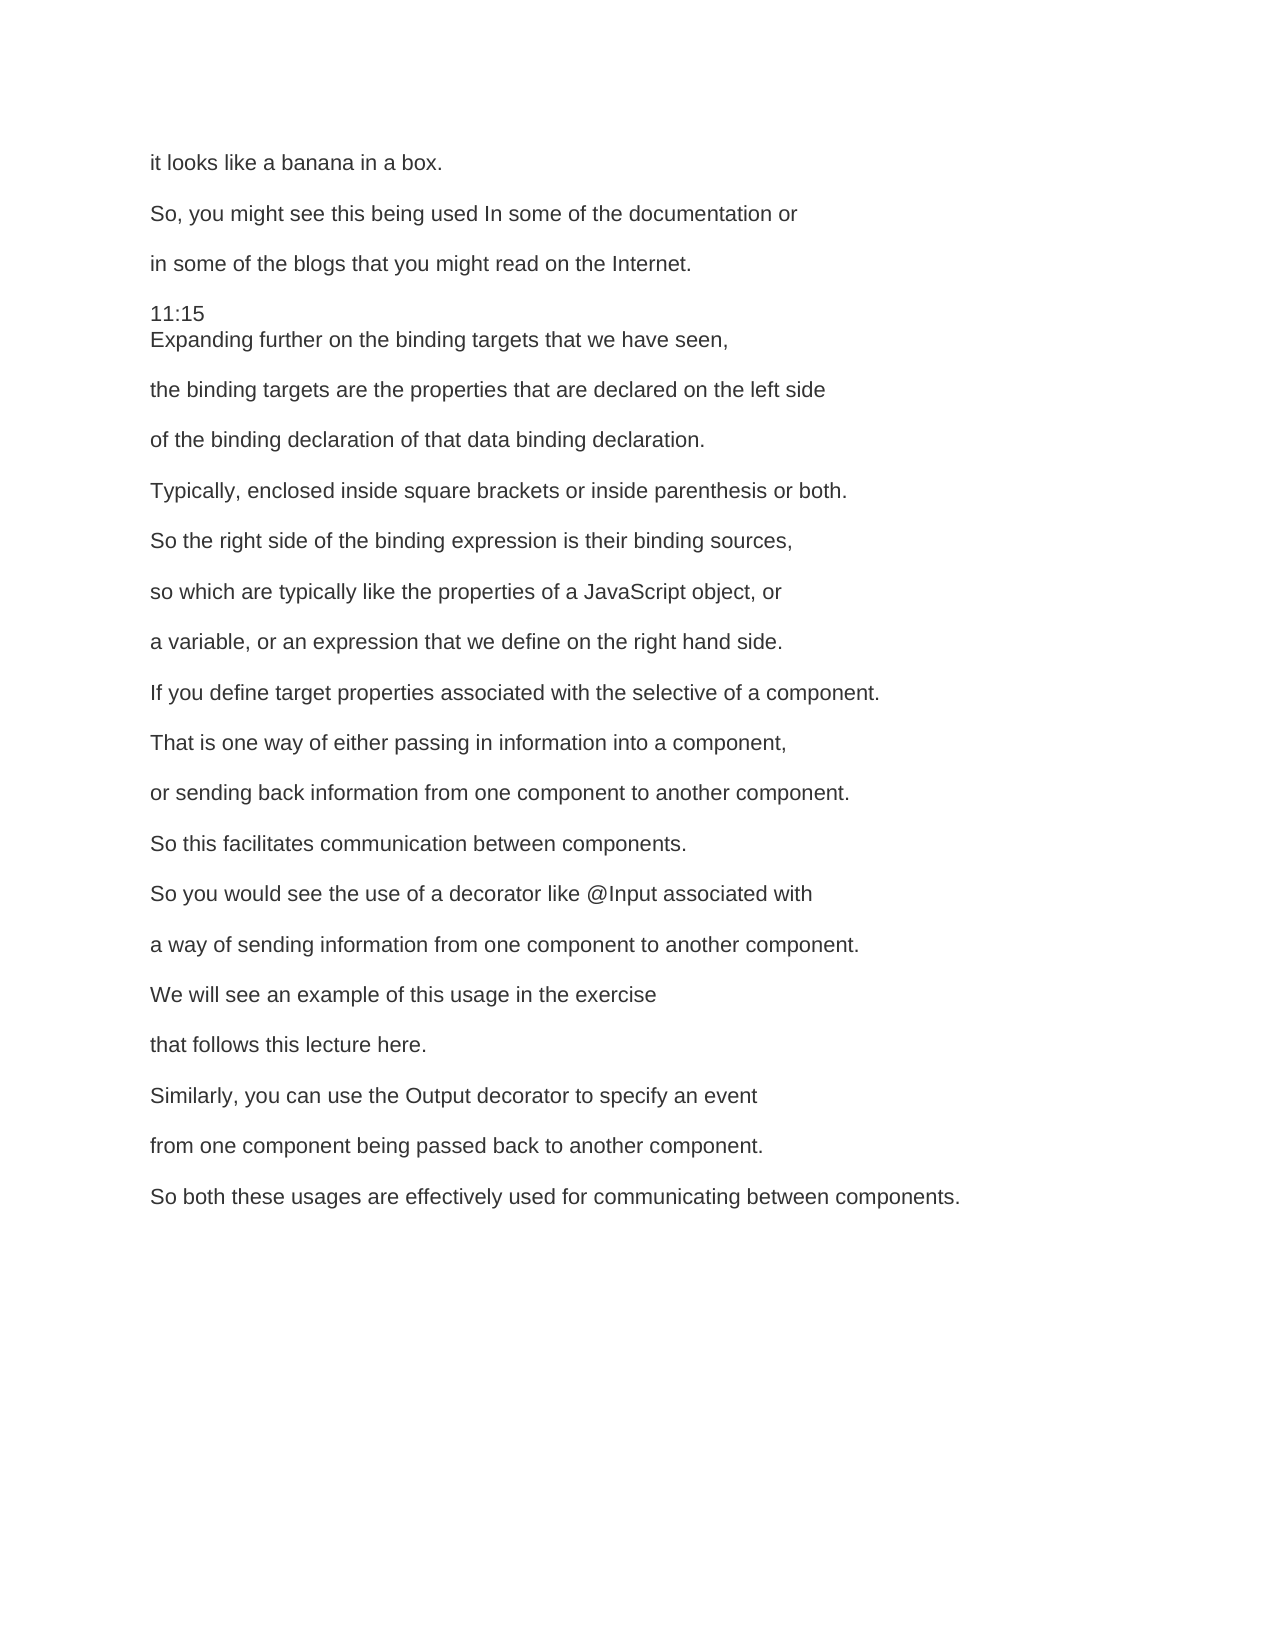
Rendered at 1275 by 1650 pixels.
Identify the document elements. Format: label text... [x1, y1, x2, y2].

text of the binding declaration of that data binding declaration. [150, 427, 1125, 452]
text or sending back information from one component to another component. [150, 780, 1125, 805]
text from one component being passed back to another component. [150, 1133, 1125, 1158]
text Expanding further on the binding targets that we have seen, [150, 326, 1125, 352]
text So the right side of the binding expression is their binding sources, [150, 528, 1125, 553]
text so which are typically like the properties of a JavaScript object, or [150, 578, 1125, 604]
text Typically, enclosed inside square brackets or inside parenthesis or both. [150, 478, 1125, 503]
text in some of the blogs that you might read on the Internet. [150, 251, 1125, 276]
text We will see an example of this usage in the exercise [150, 982, 1125, 1007]
text If you define target properties associated with the selective of a component. [150, 679, 1125, 704]
text the binding targets are the properties that are declared on the left side [150, 377, 1125, 402]
text That is one way of either passing in information into a component, [150, 730, 1125, 755]
text So, you might see this being used In some of the documentation or [150, 200, 1125, 226]
text So this facilitates communication between components. [150, 831, 1125, 856]
text that follows this lecture here. [150, 1032, 1125, 1057]
text it looks like a banana in a box. [150, 150, 1125, 175]
text a variable, or an expression that we define on the right hand side. [150, 629, 1125, 654]
text Similarly, you can use the Output decorator to specify an event [150, 1083, 1125, 1108]
text a way of sending information from one component to another component. [150, 931, 1125, 957]
text So you would see the use of a decorator like @Input associated with [150, 881, 1125, 906]
text 11:15 [150, 301, 1125, 326]
text So both these usages are effectively used for communicating between components. [150, 1183, 1125, 1209]
